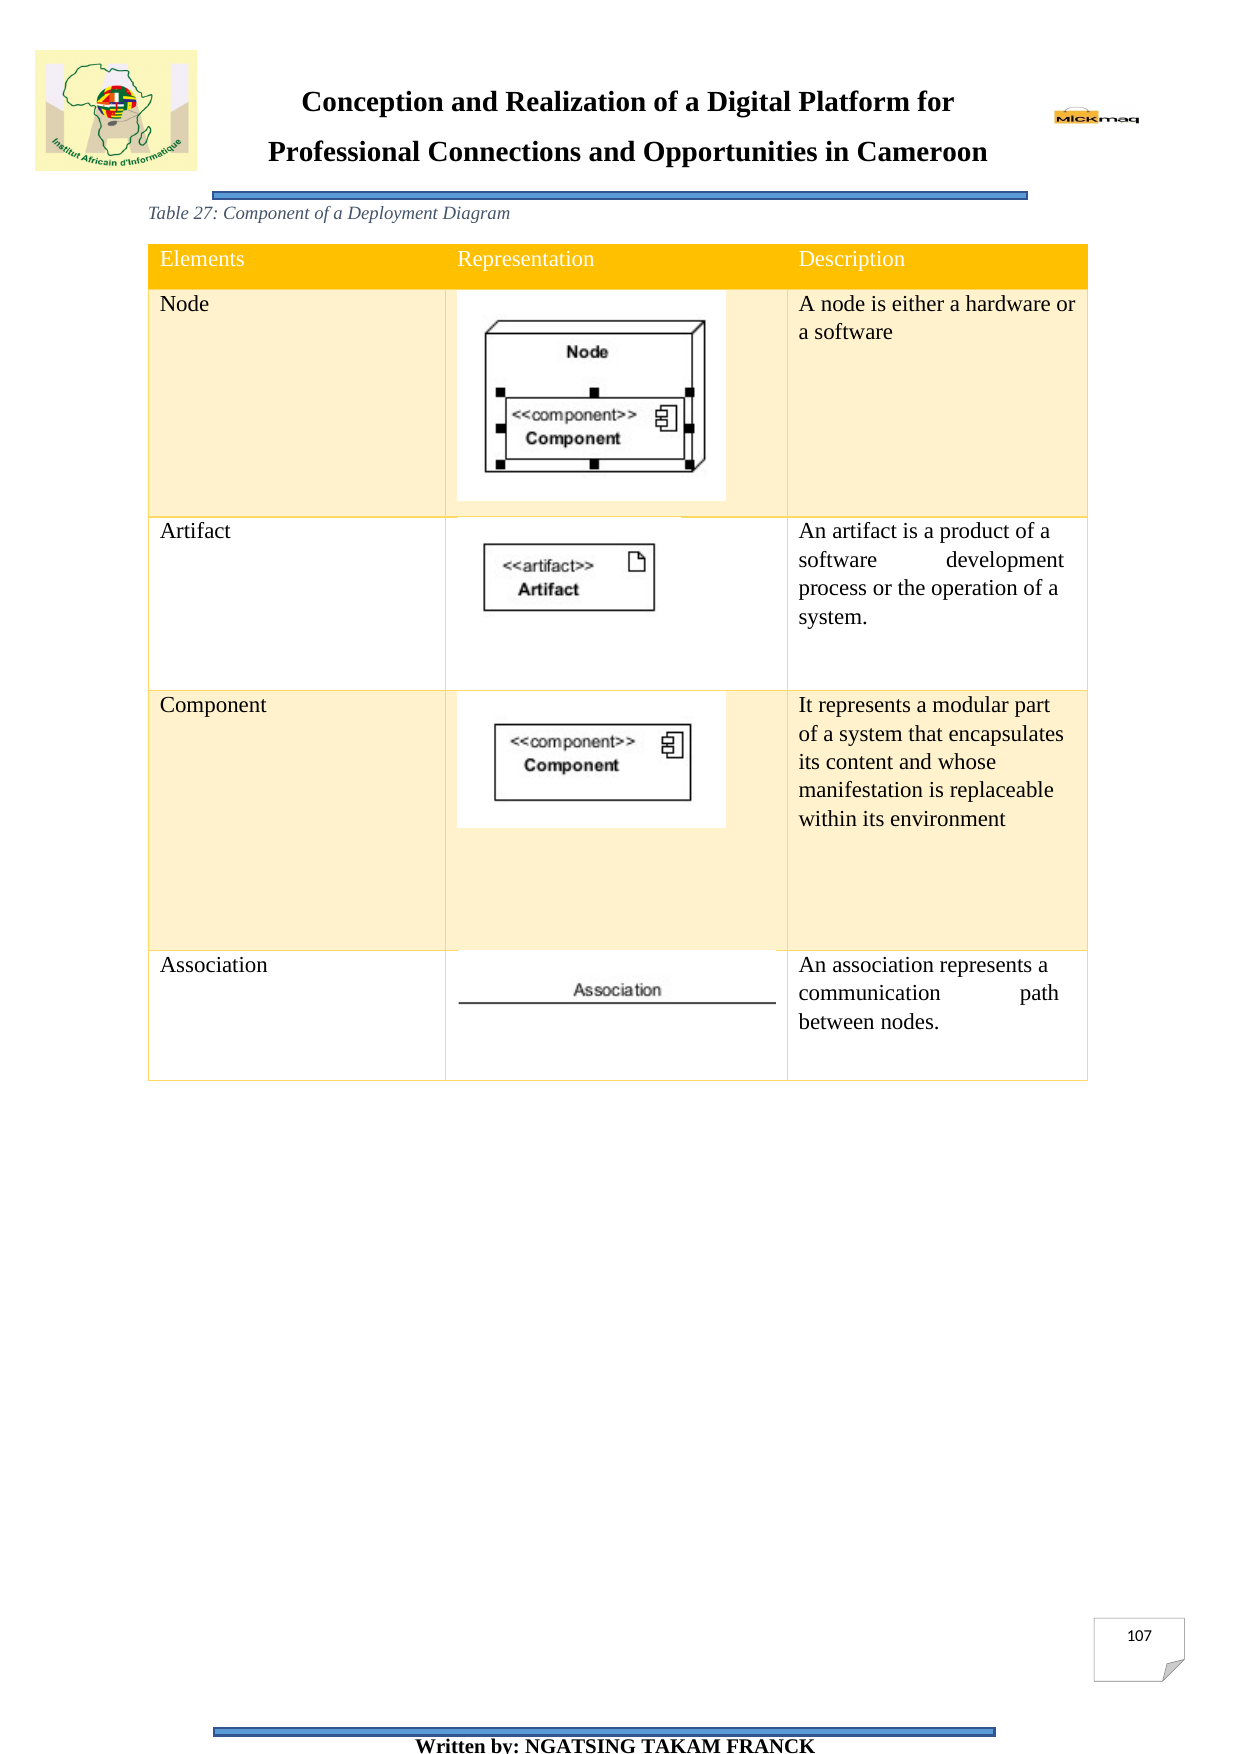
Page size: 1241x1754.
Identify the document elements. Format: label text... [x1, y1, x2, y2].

table_cell A node is either a hardware or a software [788, 290, 1087, 516]
table_cell [446, 518, 787, 690]
table_cell An artifact is a product of a software development process or the operation of a system. [788, 518, 1087, 690]
table_cell Association [149, 951, 445, 1080]
table_cell Artifact [149, 518, 445, 690]
table_cell Node [149, 290, 445, 516]
table_header Description [788, 245, 1087, 289]
picture [458, 950, 776, 1036]
picture [35, 50, 198, 171]
picture [1047, 102, 1143, 132]
table_header Elements [149, 245, 445, 289]
table_cell It represents a modular part of a system that encapsulates its content and whose manifestation is replaceable within its environment [788, 691, 1087, 950]
table_cell An association represents a communication path between nodes. [788, 951, 1087, 1080]
table_header Representation [446, 245, 787, 289]
picture [457, 691, 726, 828]
table_cell [446, 951, 787, 1080]
table_cell Component [149, 691, 445, 950]
picture [457, 290, 726, 501]
picture [457, 517, 682, 635]
table_cell [446, 691, 787, 950]
table_cell [446, 290, 787, 516]
